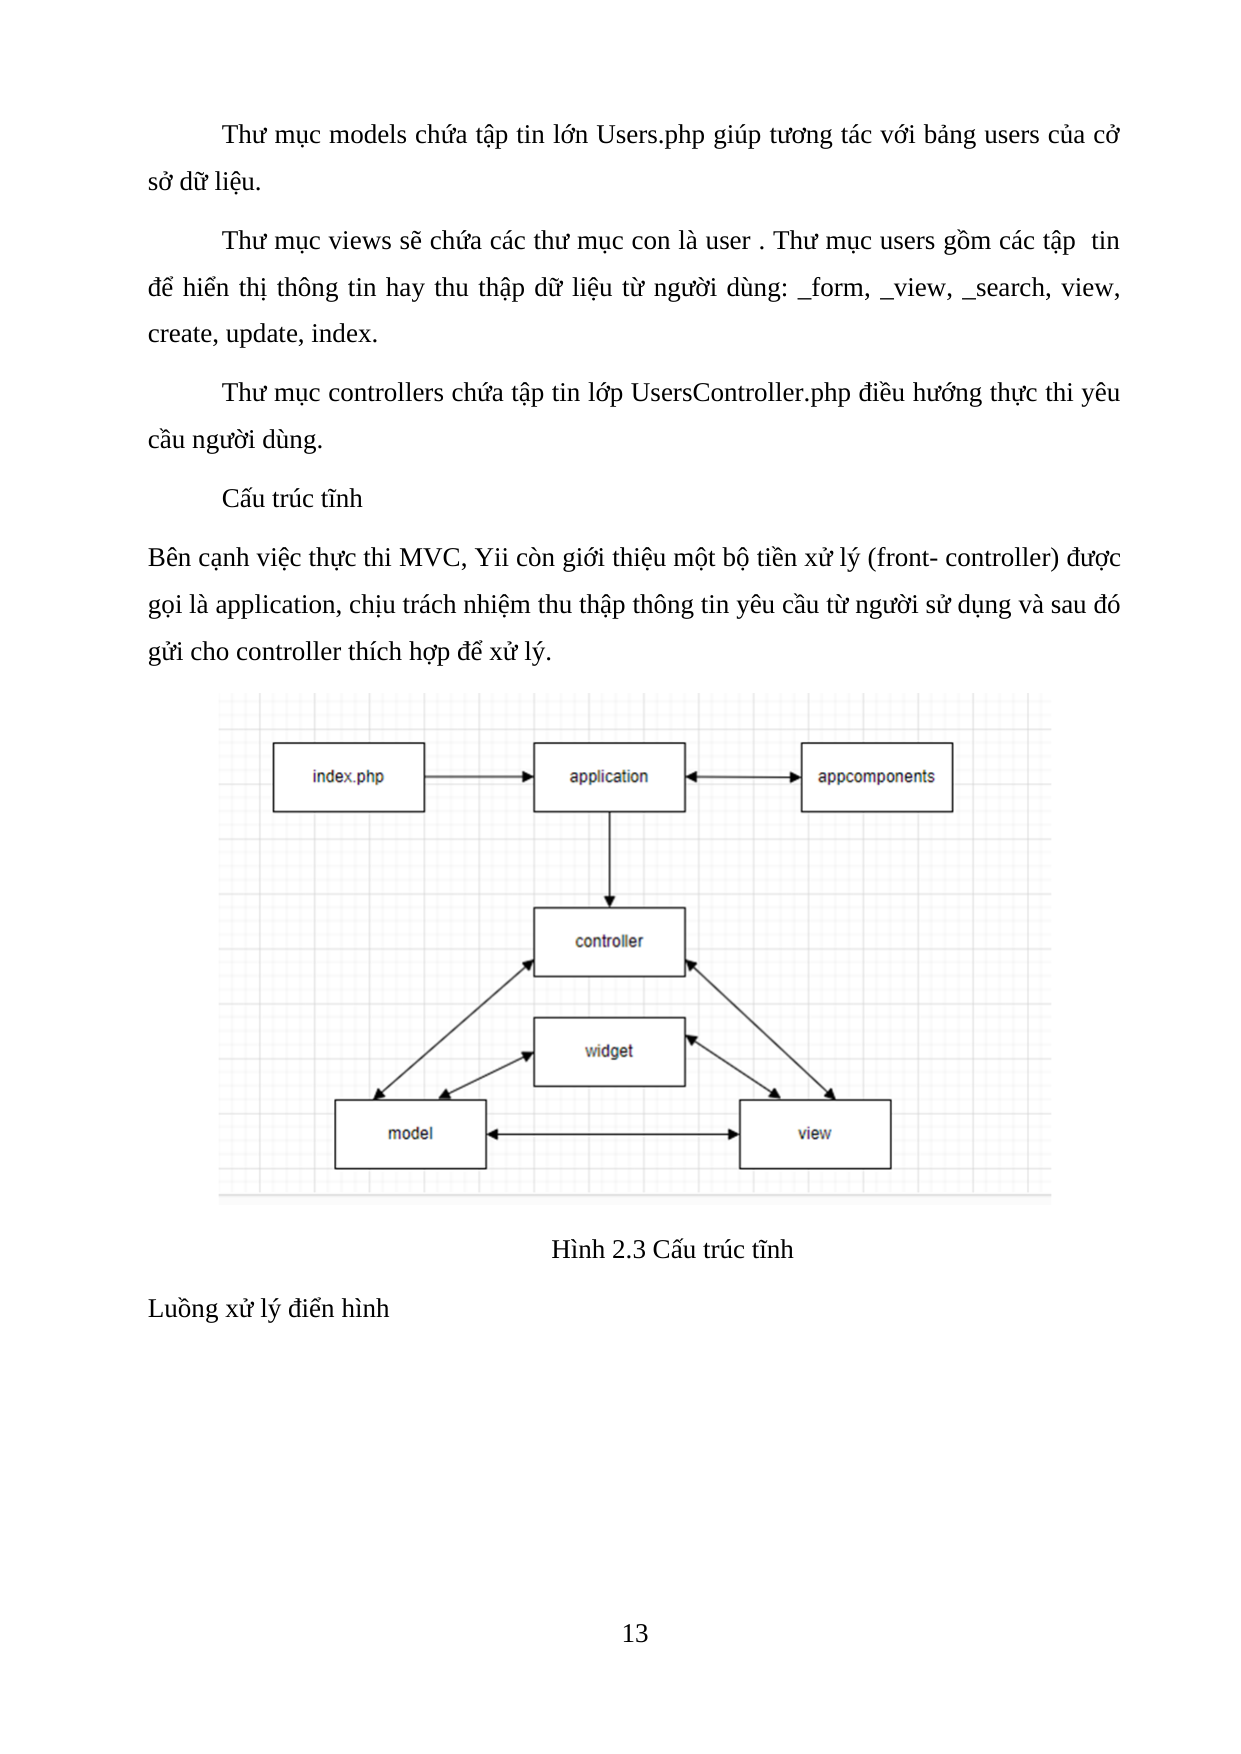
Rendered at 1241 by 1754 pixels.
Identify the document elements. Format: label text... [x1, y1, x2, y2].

text Thư mục views sẽ chứa các thư mục con là user . Thư mục users gồm các tập tin để hiển thị thông tin hay thu thập dữ liệu từ người dùng: _form, _view, _search, view, create, update, index. [148, 224, 1122, 348]
picture [218, 693, 1052, 1205]
text Thư mục models chứa tập tin lớn Users.php giúp tương tác với bảng users của cở sở dữ liệu. [148, 118, 1122, 196]
text Luồng xử lý điển hình [148, 1292, 1122, 1323]
text Cấu trúc tĩnh [148, 482, 1122, 513]
text Bên cạnh việc thực thi MVC, Yii còn giới thiệu một bộ tiền xử lý (front- controller) được gọi là application, chịu trách nhiệm thu thập thông tin yêu cầu từ người sử dụng và sau đó gửi cho controller thích hợp để xử lý. [148, 541, 1122, 666]
text Thư mục controllers chứa tập tin lớp UsersController.php điều hướng thực thi yêu cầu người dùng. [148, 376, 1122, 454]
